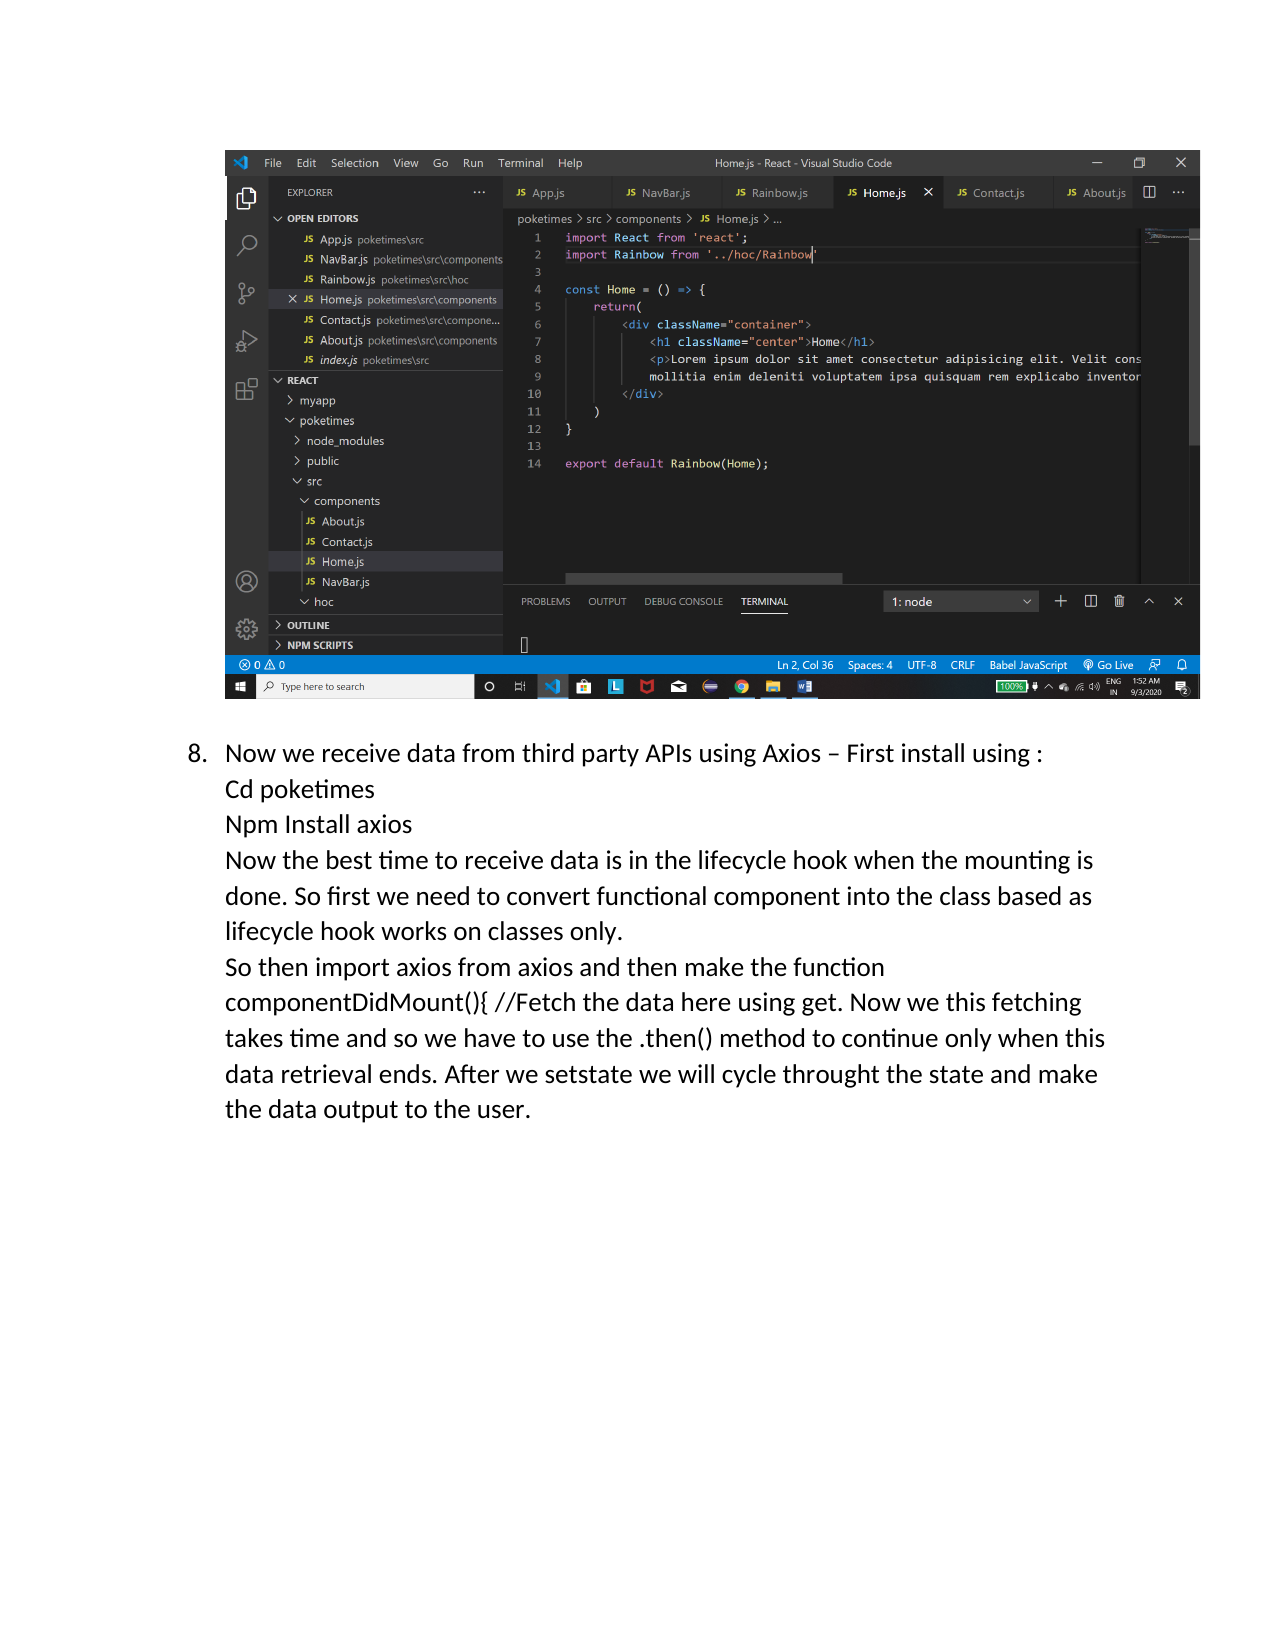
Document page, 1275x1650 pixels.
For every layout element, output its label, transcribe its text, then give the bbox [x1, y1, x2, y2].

list Npm Install axios [225, 807, 1125, 841]
list Now we receive data from third party APIs using Axios – First install using : [187, 736, 1125, 769]
picture [225, 150, 1200, 699]
list So then import axios from axios and then make the function componentDidMount(){ //Fetch the data here using get. Now we this fetching takes time and so we have to use the .then() method to continue only when this data retrieval ends. After we setstate we will cycle throught the state and make the data output to the user. [225, 950, 1125, 1126]
list Now the best time to receive data is in the lifecycle hook when the mounting is done. So first we need to convert functional component into the class based as lifecycle hook works on classes only. [225, 843, 1125, 947]
list Cd poketimes [225, 772, 1125, 805]
